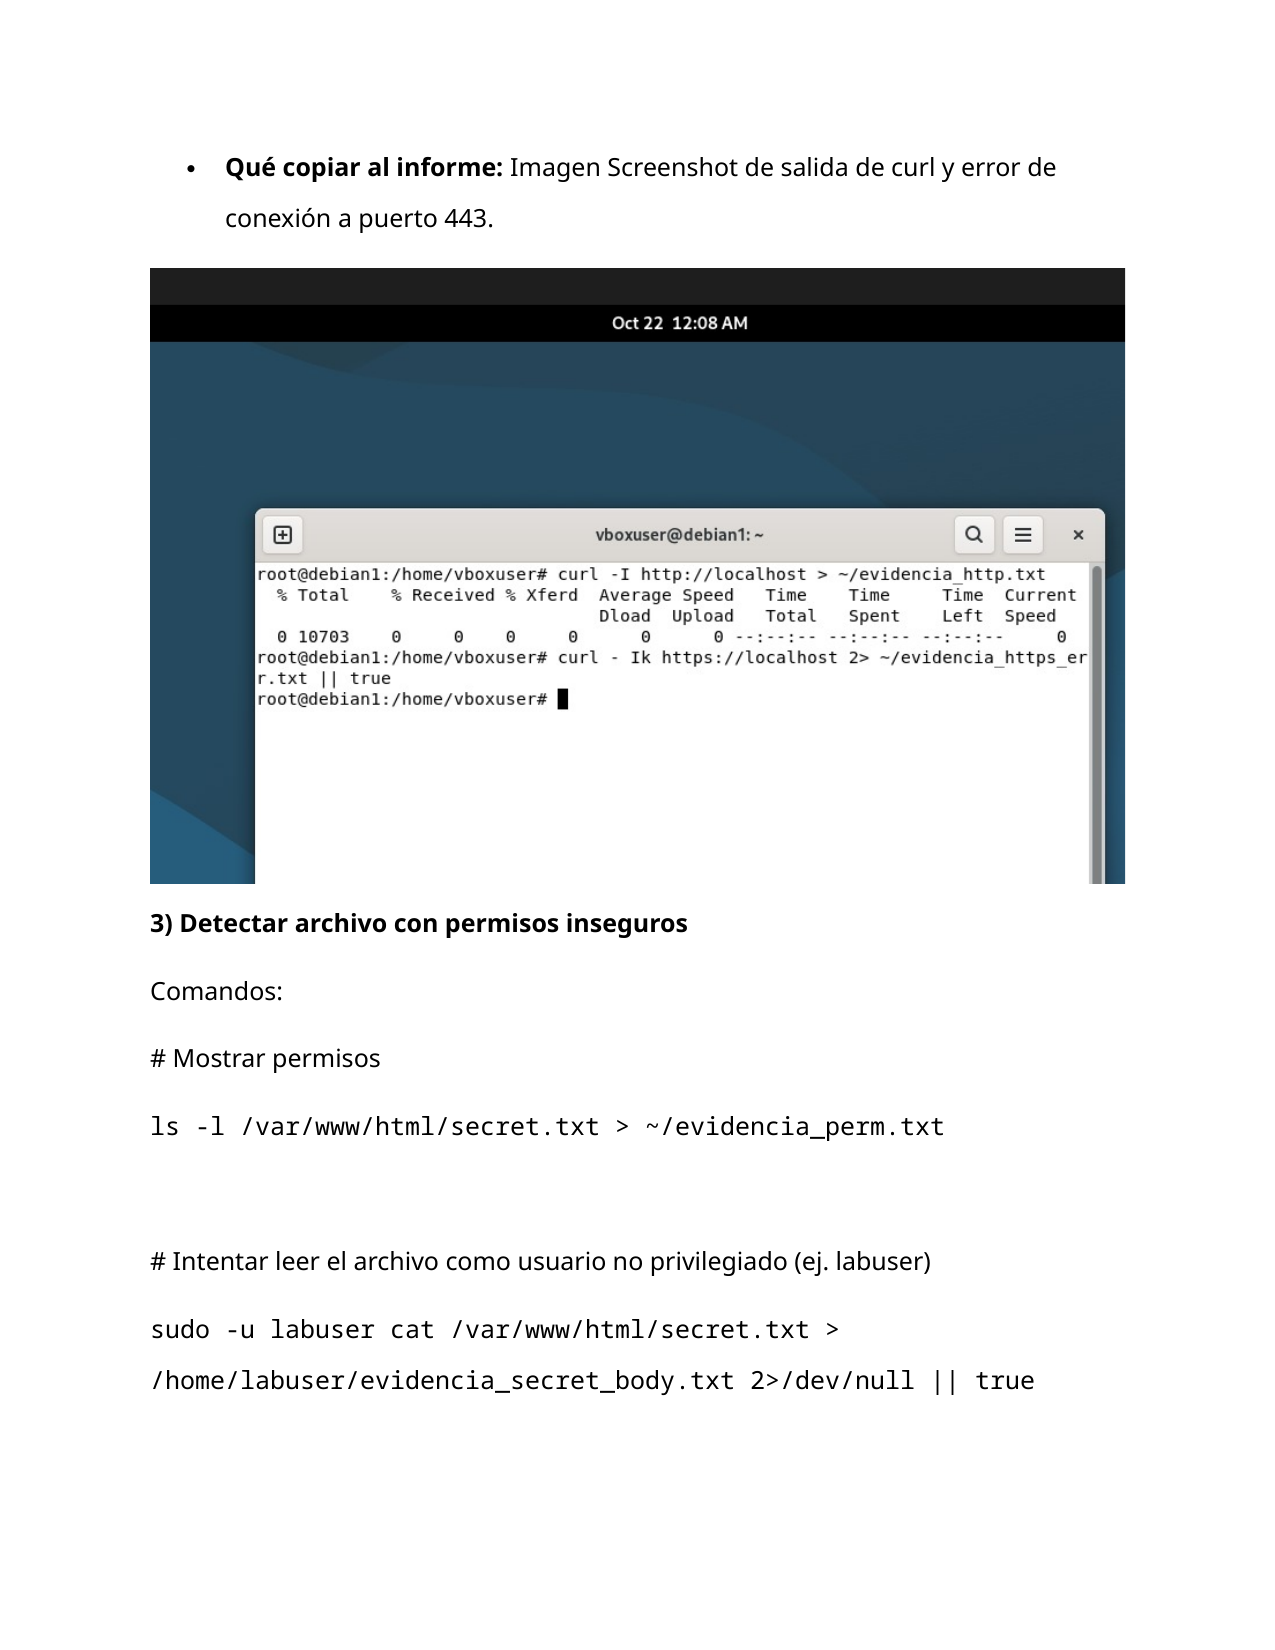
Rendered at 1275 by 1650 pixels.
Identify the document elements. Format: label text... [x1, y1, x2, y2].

text ls -l /var/www/html/secret.txt > ~/evidencia_perm.txt [150, 1108, 1125, 1143]
text # Mostrar permisos [150, 1041, 1125, 1075]
picture [150, 268, 1125, 884]
list Qué copiar al informe: Imagen Screenshot de salida de curl y error de conexión a puerto 443. [187, 150, 1125, 235]
text sudo -u labuser cat /var/www/html/secret.txt > /home/labuser/evidencia_secret_body.txt 2>/dev/null || true [150, 1312, 1125, 1397]
text # Intentar leer el archivo como usuario no privilegiado (ej. labuser) [150, 1244, 1125, 1278]
text Comandos: [150, 973, 1125, 1007]
text 3) Detectar archivo con permisos inseguros [150, 905, 1125, 939]
